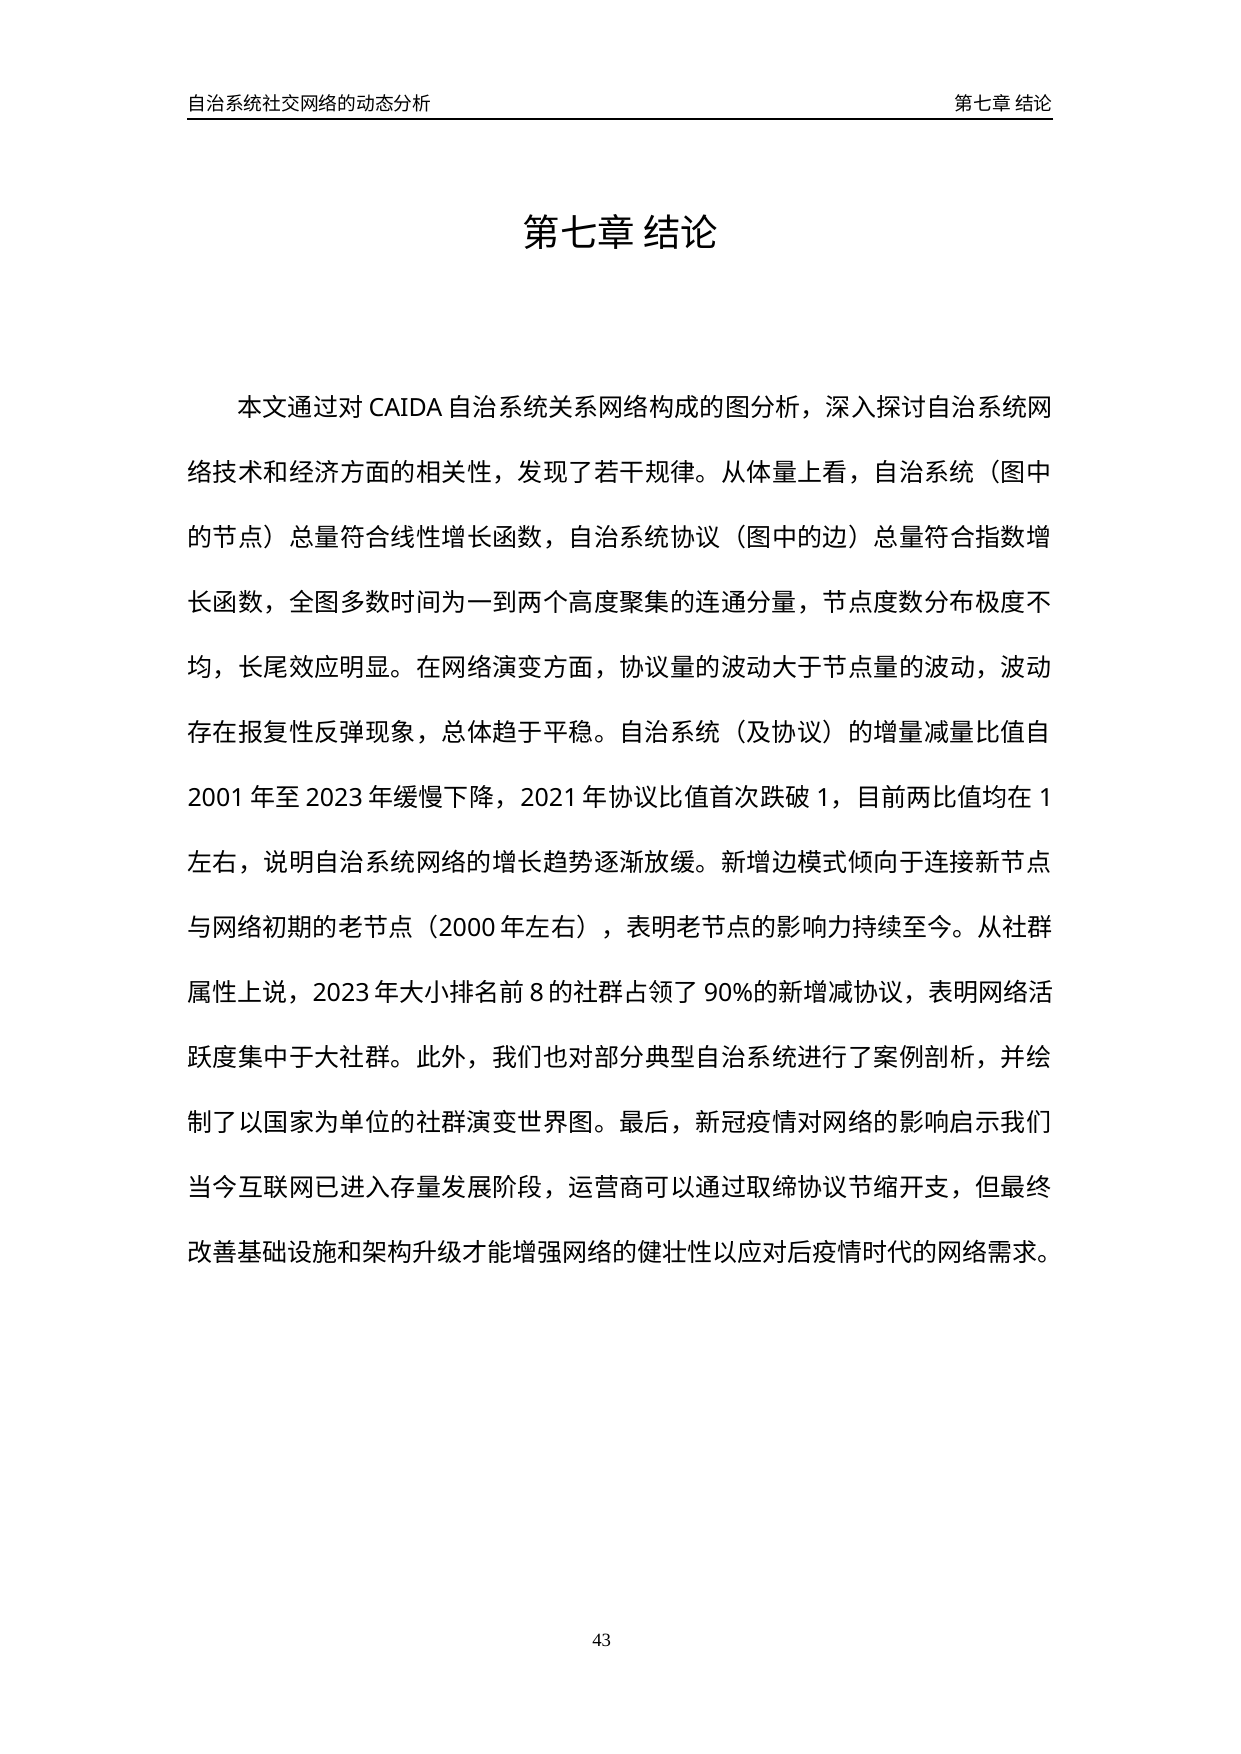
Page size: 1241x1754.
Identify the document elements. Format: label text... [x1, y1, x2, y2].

subtitle 第七章 结论 [187, 197, 1053, 262]
text 本文通过对CAIDA自治系统关系网络构成的图分析，深入探讨自治系统网络技术和经济方面的相关性，发现了若干规律。从体量上看，自治系统（图中的节点）总量符合线性增长函数，自治系统协议（图中的边）总量符合指数增长函数，全图多数时间为一到两个高度聚集的连通分量，节点度数分布极度不均，长尾效应明显。在网络演变方面，协议量的波动大于节点量的波动，波动存在报复性反弹现象，总体趋于平稳。自治系统（及协议）的增量减量比值自2001年至2023年缓慢下降，2021年协议比值首次跌破1，目前两比值均在1左右，说明自治系统网络的增长趋势逐渐放缓。新增边模式倾向于连接新节点与网络初期的老节点（2000年左右），表明老节点的影响力持续至今。从社群属性上说，2023年大小排名前8的社群占领了90%的新增减协议，表明网络活跃度集中于大社群。此外，我们也对部分典型自治系统进行了案例剖析，并绘制了以国家为单位的社群演变世界图。最后，新冠疫情对网络的影响启示我们，当今互联网已进入存量发展阶段，运营商可以通过取缔协议节缩开支，但最终改善基础设施和架构升级才能增强网络的健壮性以应对后疫情时代的网络需求。 [187, 373, 1053, 1283]
